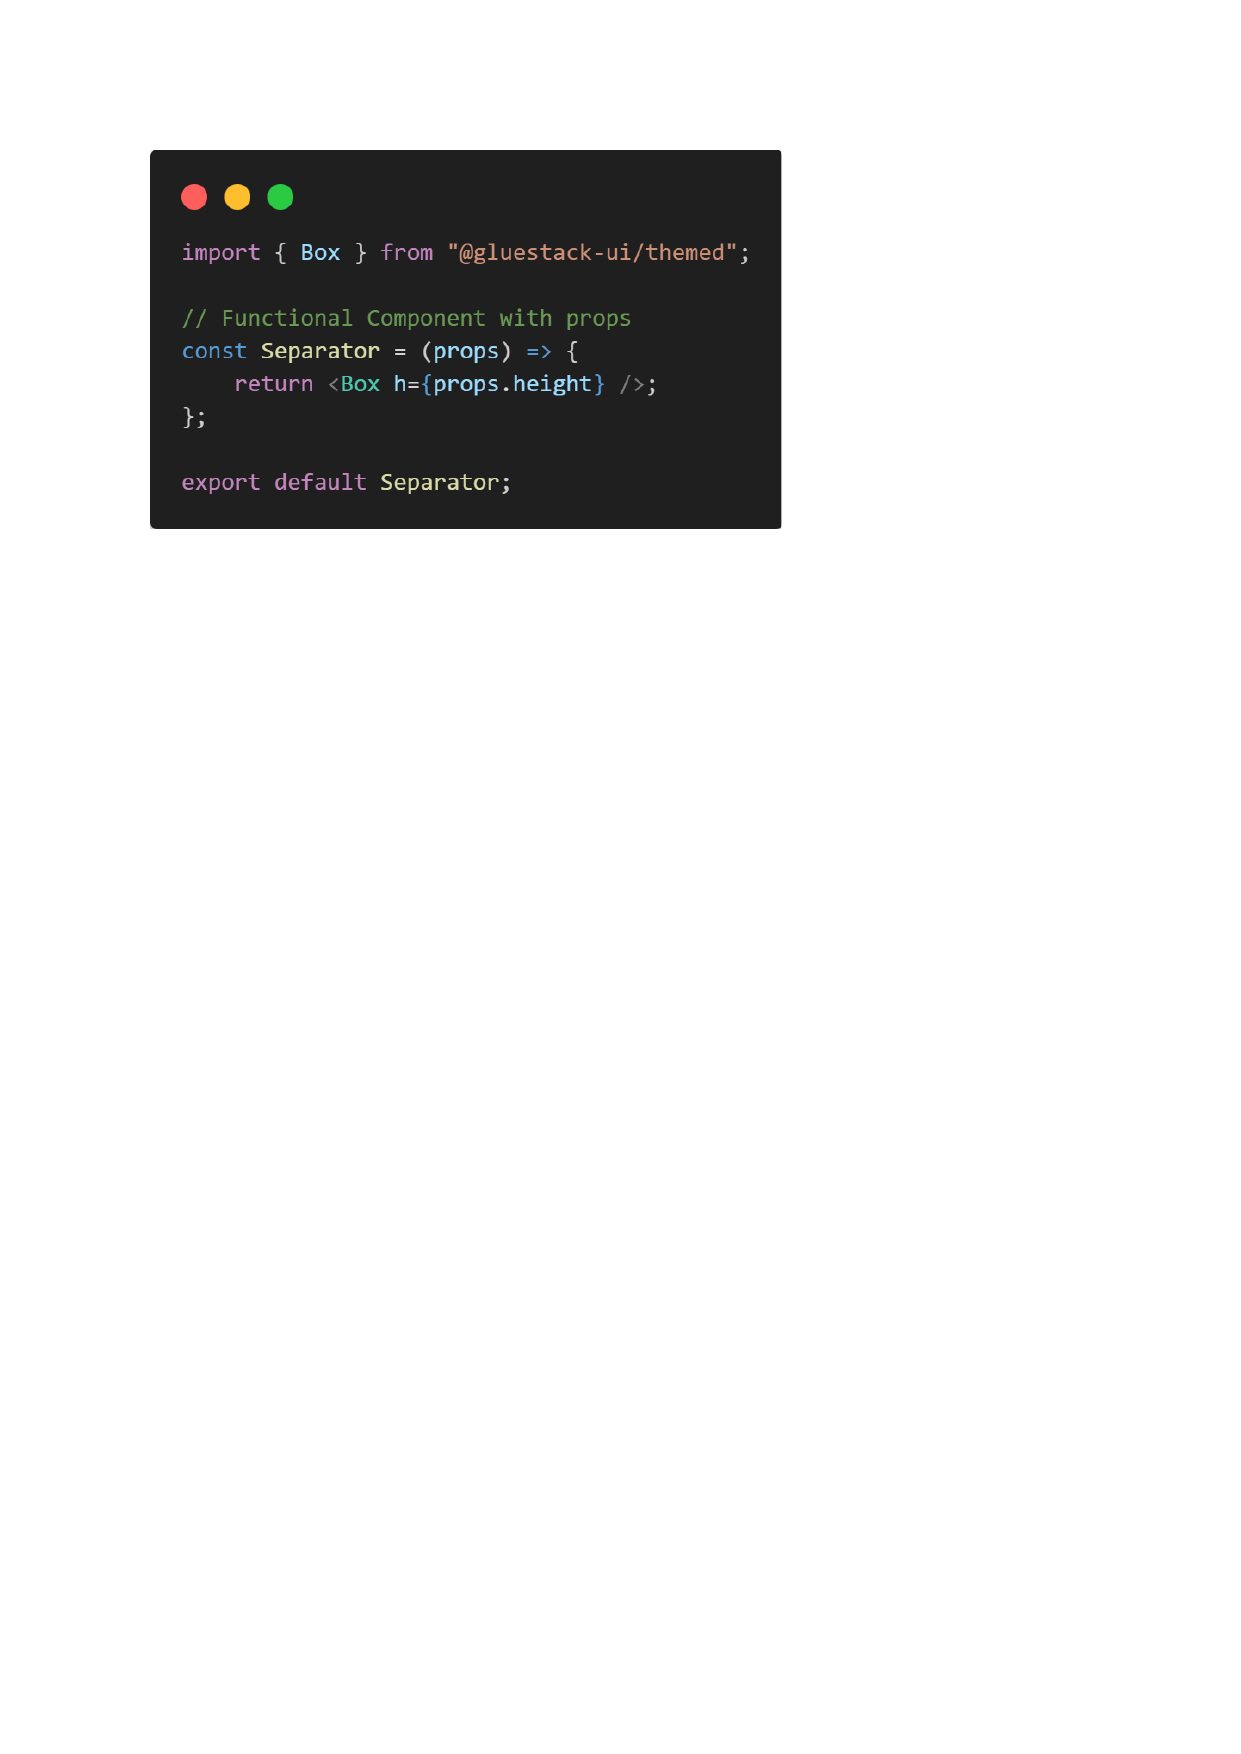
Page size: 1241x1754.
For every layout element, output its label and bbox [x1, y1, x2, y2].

picture [150, 150, 782, 529]
